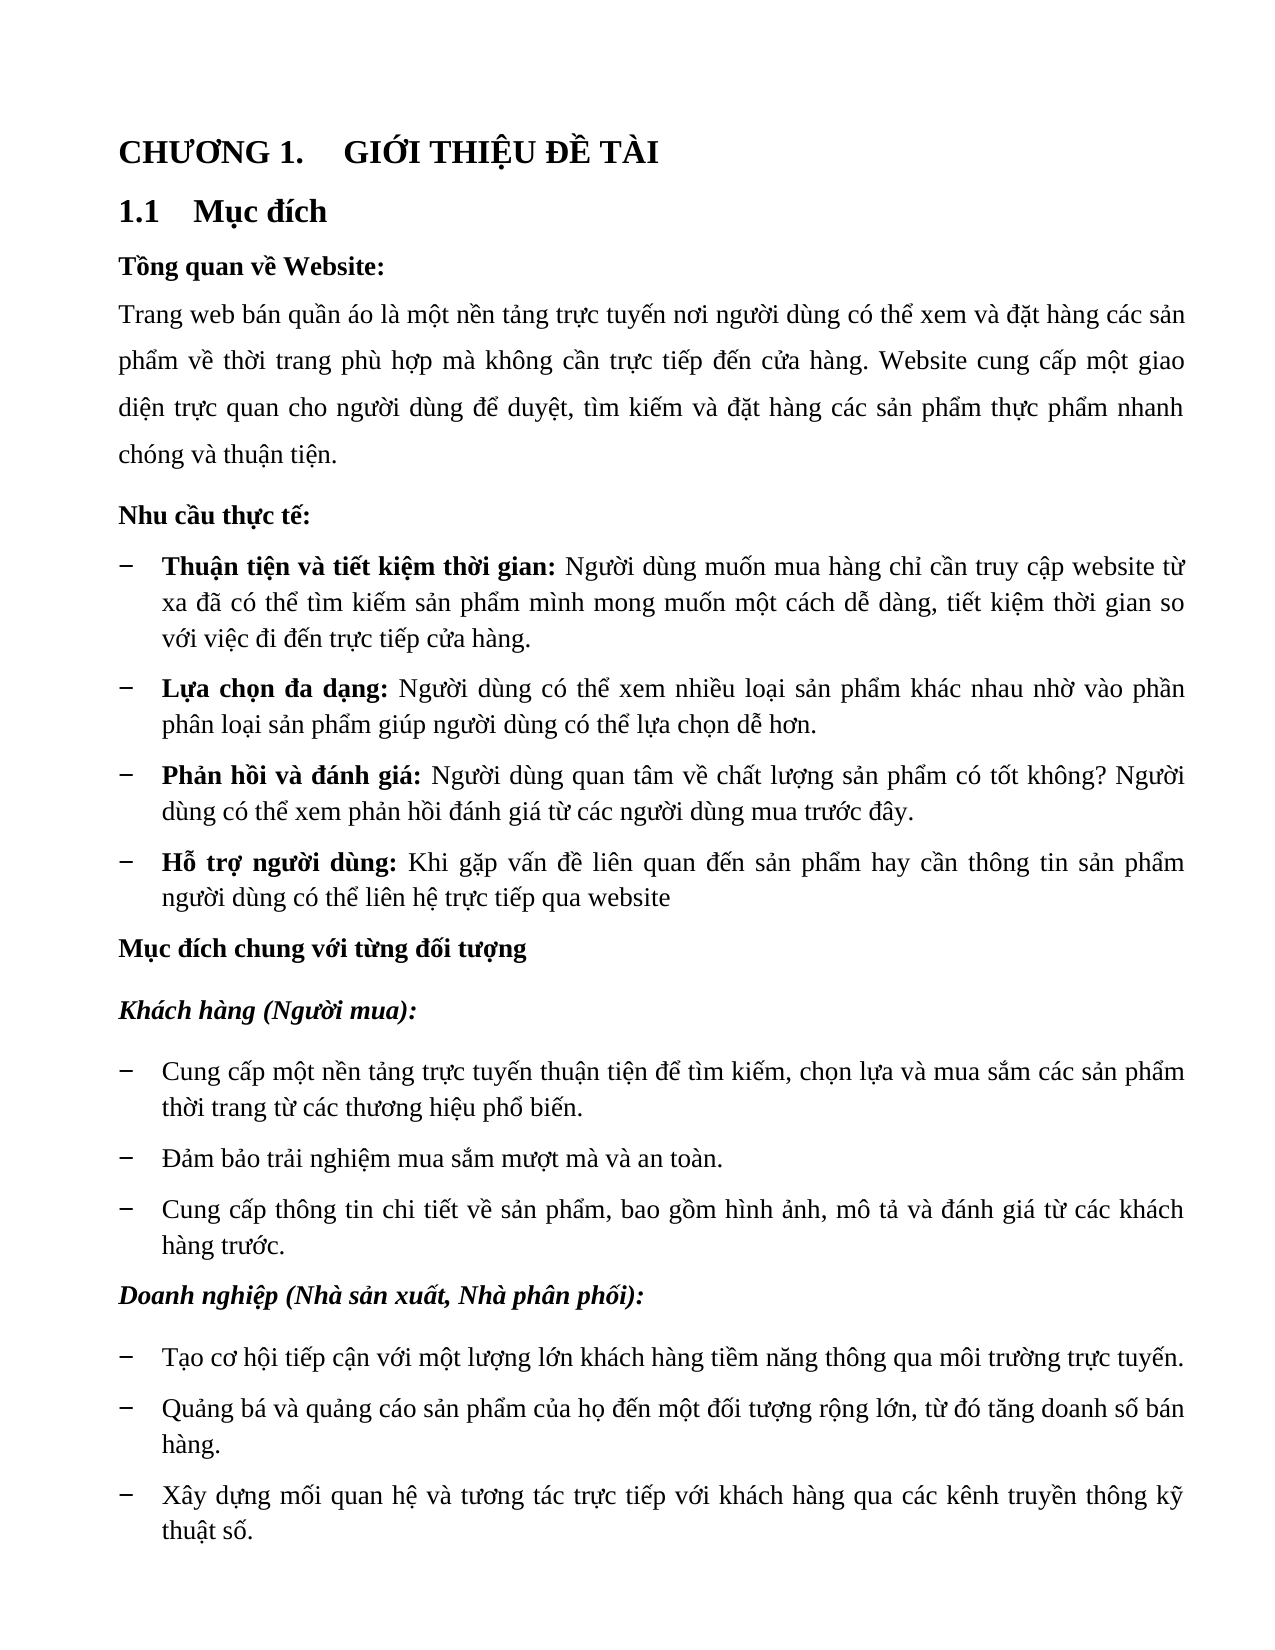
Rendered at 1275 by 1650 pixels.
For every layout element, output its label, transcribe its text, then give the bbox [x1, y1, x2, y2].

text Tồng quan về Website: [118, 250, 1186, 281]
list Cung cấp một nền tảng trực tuyến thuận tiện để tìm kiếm, chọn lựa và mua sắm các sản phẩm thời trang từ các thương hiệu phổ biến. [118, 1055, 1186, 1122]
list Quảng bá và quảng cáo sản phẩm của họ đến một đối tượng rộng lớn, từ đó tăng doanh số bán hàng. [118, 1392, 1186, 1459]
text Khách hàng (Người mua): [118, 994, 1186, 1025]
list Phản hồi và đánh giá: Người dùng quan tâm về chất lượng sản phẩm có tốt không? Người dùng có thể xem phản hồi đánh giá từ các người dùng mua trước đây. [118, 759, 1186, 826]
subtitle GIỚI THIỆU ĐỀ TÀI [118, 132, 1186, 171]
list Lựa chọn đa dạng: Người dùng có thể xem nhiều loại sản phẩm khác nhau nhờ vào phần phân loại sản phẩm giúp người dùng có thể lựa chọn dễ hơn. [118, 672, 1186, 739]
text Nhu cầu thực tế: [118, 499, 1186, 531]
text Trang web bán quần áo là một nền tảng trực tuyến nơi người dùng có thể xem và đặt hàng các sản phẩm về thời trang phù hợp mà không cần trực tiếp đến cửa hàng. Website cung cấp một giao diện trực quan cho người dùng để duyệt, tìm kiếm và đặt hàng các sản phẩm thực phẩm nhanh chóng và thuận tiện. [118, 298, 1186, 469]
list Tạo cơ hội tiếp cận với một lượng lớn khách hàng tiềm năng thông qua môi trường trực tuyến. [118, 1341, 1186, 1372]
list Xây dựng mối quan hệ và tương tác trực tiếp với khách hàng qua các kênh truyền thông kỹ thuật số. [118, 1479, 1186, 1546]
list Đảm bảo trải nghiệm mua sắm mượt mà và an toàn. [118, 1142, 1186, 1173]
subtitle Mục đích [118, 191, 1186, 229]
text Mục đích chung với từng đối tượng [118, 932, 1186, 963]
text Doanh nghiệp (Nhà sản xuất, Nhà phân phối): [118, 1279, 1186, 1311]
list Hỗ trợ người dùng: Khi gặp vấn đề liên quan đến sản phẩm hay cần thông tin sản phẩm người dùng có thể liên hệ trực tiếp qua website [118, 846, 1186, 912]
list Cung cấp thông tin chi tiết về sản phẩm, bao gồm hình ảnh, mô tả và đánh giá từ các khách hàng trước. [118, 1193, 1186, 1260]
list Thuận tiện và tiết kiệm thời gian: Người dùng muốn mua hàng chỉ cần truy cập website từ xa đã có thể tìm kiếm sản phẩm mình mong muốn một cách dễ dàng, tiết kiệm thời gian so với việc đi đến trực tiếp cửa hàng. [118, 550, 1186, 653]
